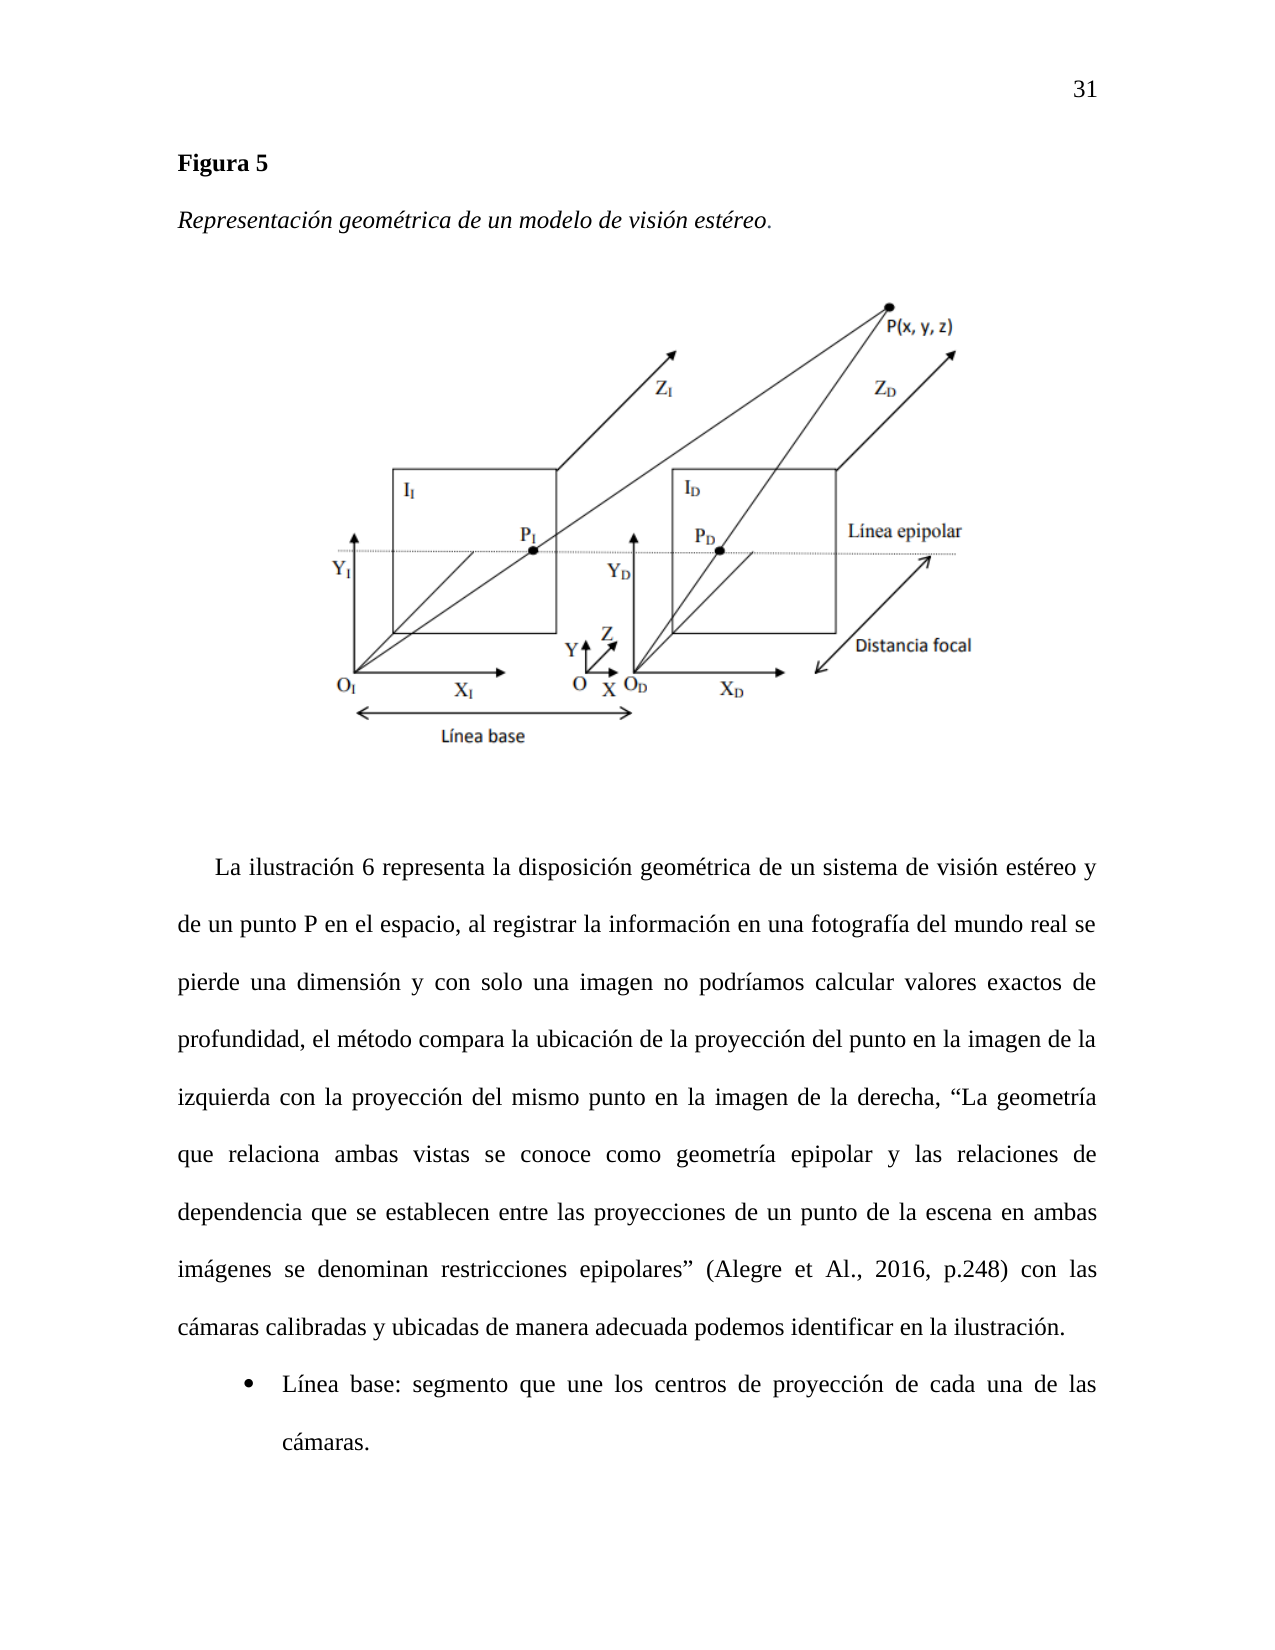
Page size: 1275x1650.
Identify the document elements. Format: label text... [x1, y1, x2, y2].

picture [285, 254, 1020, 766]
text La ilustración 6 representa la disposición geométrica de un sistema de visión estéreo y de un punto P en el espacio, al registrar la información en una fotografía del mundo real se pierde una dimensión y con solo una imagen no podríamos calcular valores exactos de profundidad, el método compara la ubicación de la proyección del punto en la imagen de la izquierda con la proyección del mismo punto en la imagen de la derecha, “La geometría que relaciona ambas vistas se conoce como geometría epipolar y las relaciones de dependencia que se establecen entre las proyecciones de un punto de la escena en ambas imágenes se denominan restricciones epipolares” (Alegre et Al., 2016, p.248) con las cámaras calibradas y ubicadas de manera adecuada podemos identificar en la ilustración. [177, 852, 1098, 1341]
text Figura 5 Representación geométrica de un modelo de visión estéreo. [177, 148, 1098, 234]
list Línea base: segmento que une los centros de proyección de cada una de las cámaras. [244, 1369, 1098, 1456]
